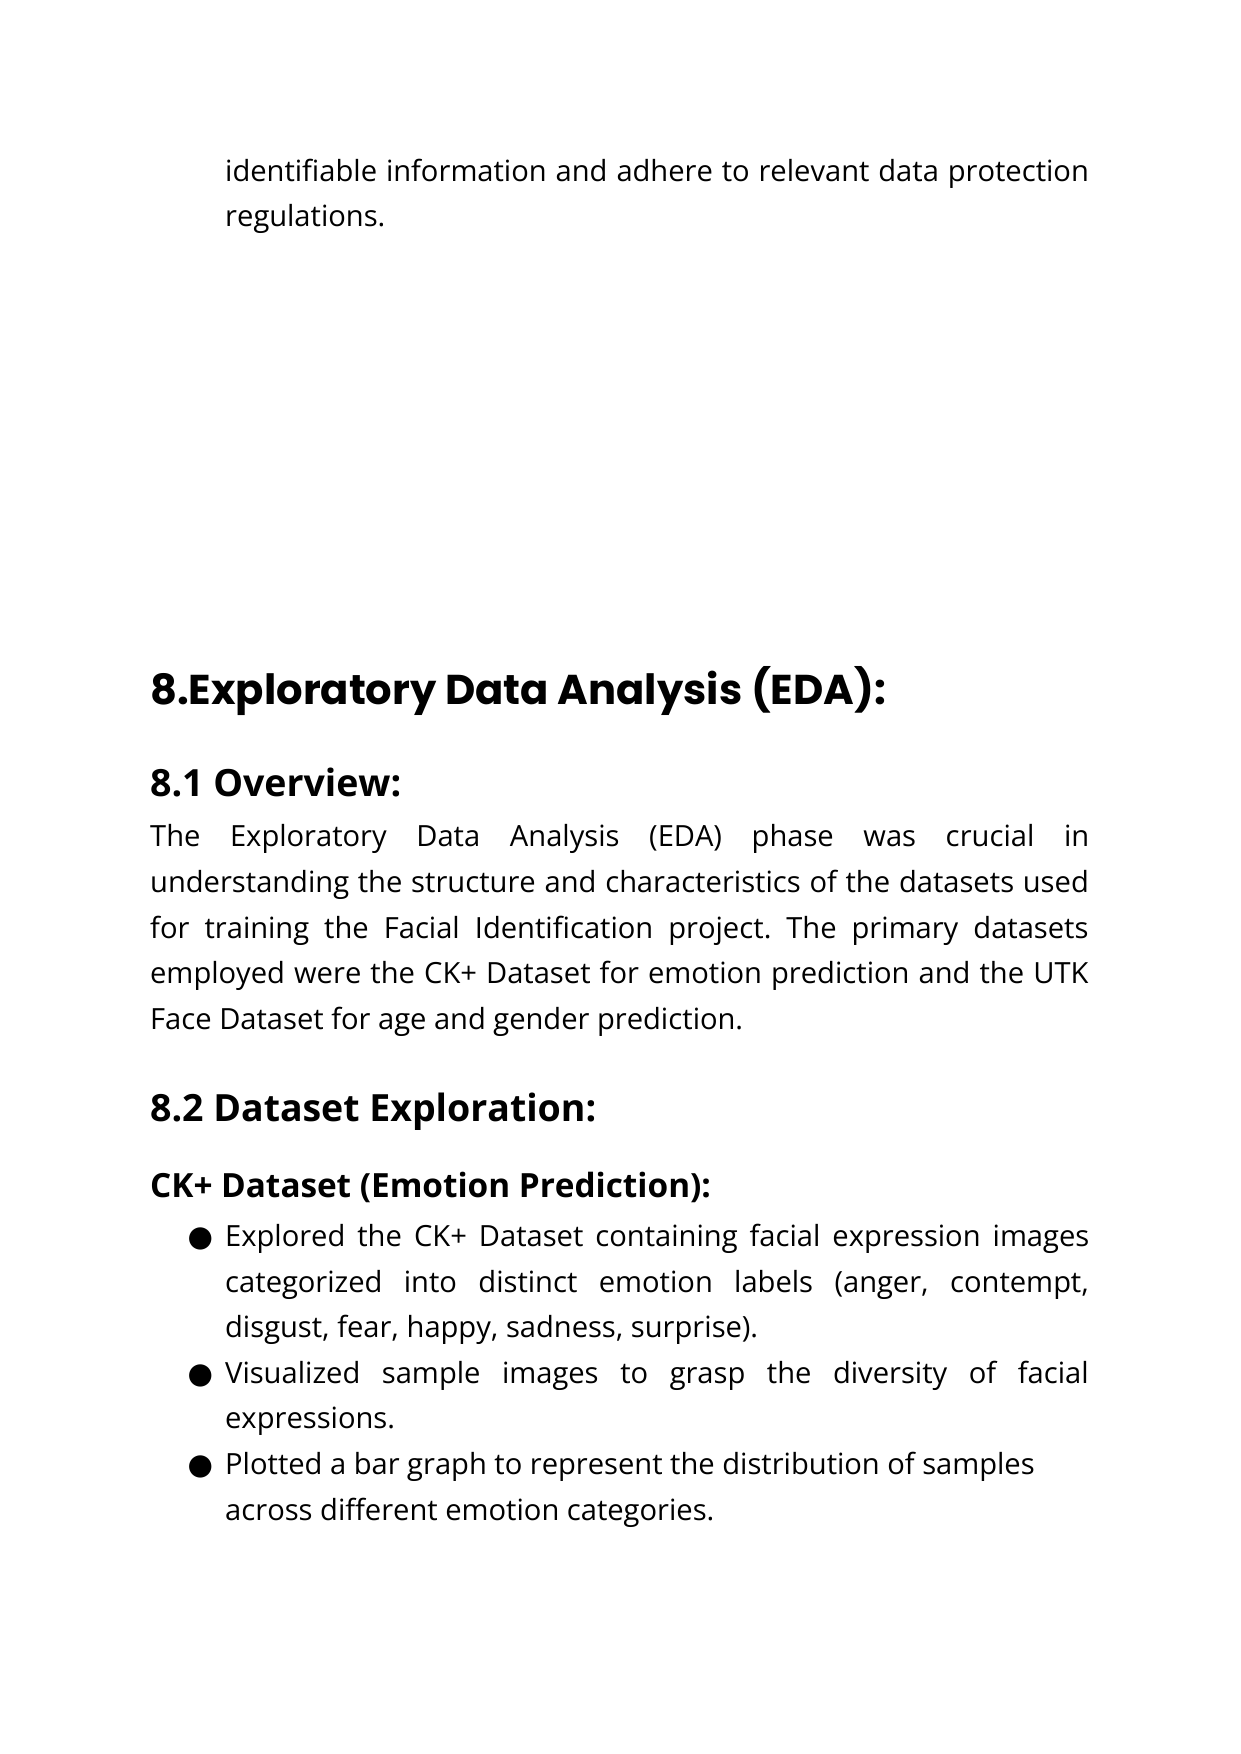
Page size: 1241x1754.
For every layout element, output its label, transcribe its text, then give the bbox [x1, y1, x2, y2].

subtitle CK+ Dataset (Emotion Prediction): [150, 1161, 1090, 1207]
list Explored the CK+ Dataset containing facial expression images categorized into distinct emotion labels (anger, contempt, disgust, fear, happy, sadness, surprise). [187, 1215, 1090, 1346]
subtitle 8.1 Overview: [150, 756, 1090, 807]
subtitle 8.2 Dataset Exploration: [150, 1081, 1090, 1132]
list Visualized sample images to grasp the diversity of facial expressions. [187, 1352, 1090, 1437]
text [225, 150, 1090, 235]
text The Exploratory Data Analysis (EDA) phase was crucial in understanding the structure and characteristics of the datasets used for training the Facial Identification project. The primary datasets employed were the CK+ Dataset for emotion prediction and the UTK Face Dataset for age and gender prediction. [150, 816, 1090, 1038]
list Plotted a bar graph to represent the distribution of samples across different emotion categories. [187, 1443, 1090, 1529]
subtitle 8.Exploratory Data Analysis (EDA): [150, 656, 1090, 719]
